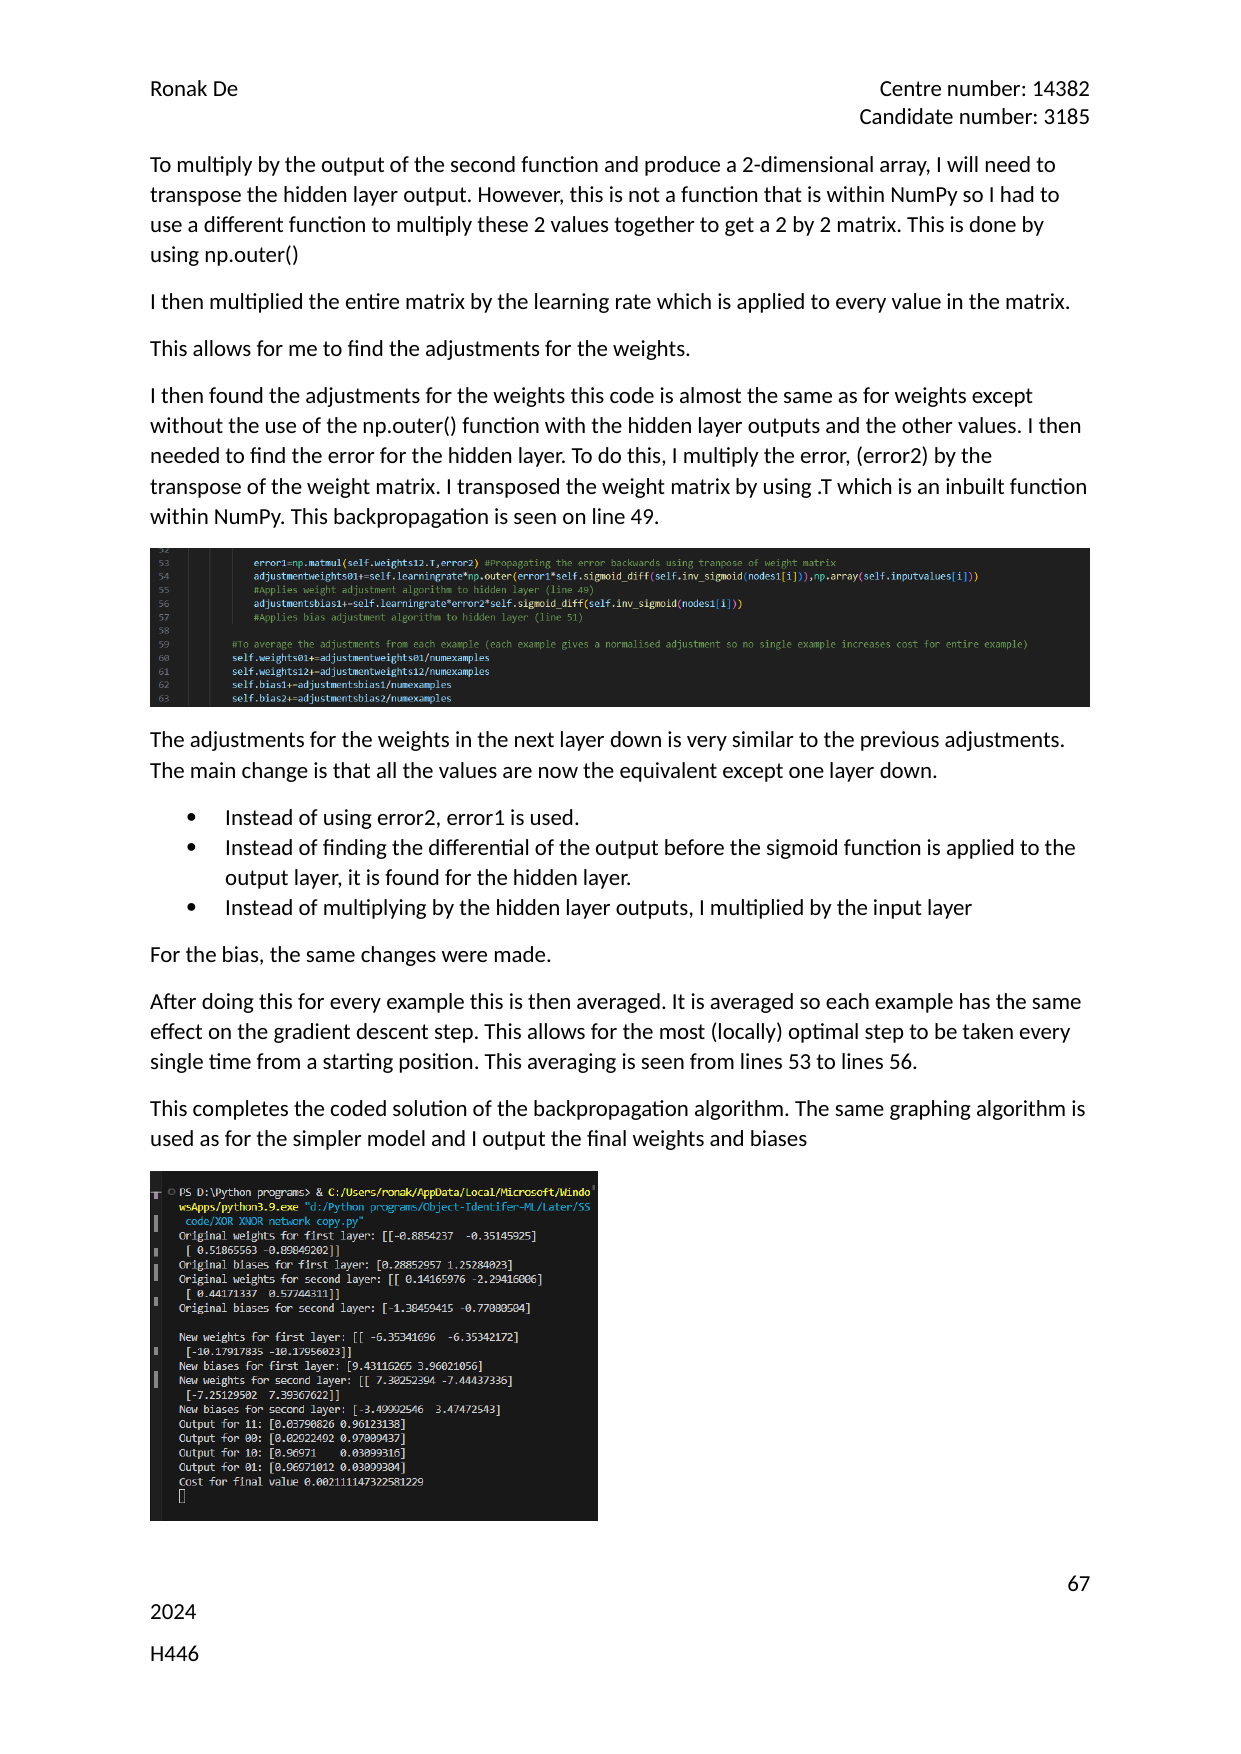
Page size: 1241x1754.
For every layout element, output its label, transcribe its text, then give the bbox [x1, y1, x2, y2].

text To multiply by the output of the second function and produce a 2-dimensional array, I will need to transpose the hidden layer output. However, this is not a function that is within NumPy so I had to use a different function to multiply these 2 values together to get a 2 by 2 matrix. This is done by using np.outer() [150, 150, 1090, 269]
list Instead of finding the differential of the output before the sigmoid function is applied to the output layer, it is found for the hidden layer. [187, 833, 1090, 891]
text The adjustments for the weights in the next layer down is very similar to the previous adjustments. The main change is that all the values are now the equivalent except one layer down. [150, 726, 1090, 784]
list Instead of multiplying by the hidden layer outputs, I multiplied by the input layer [187, 893, 1090, 921]
text This completes the coded solution of the backpropagation algorithm. The same graphing algorithm is used as for the simpler model and I output the final weights and biases [150, 1094, 1090, 1153]
text For the bias, the same changes were made. [150, 940, 1090, 968]
text After doing this for every example this is then averaged. It is averaged so each example has the same effect on the gradient descent step. This allows for the most (locally) optimal step to be taken every single time from a starting position. This averaging is seen from lines 53 to lines 56. [150, 987, 1090, 1076]
text I then multiplied the entire matrix by the learning rate which is applied to every value in the matrix. [150, 287, 1090, 316]
text I then found the adjustments for the weights this code is almost the same as for weights except without the use of the np.outer() function with the hidden layer outputs and the other values. I then needed to find the error for the hidden layer. To do this, I multiply the error, (error2) by the transpose of the weight matrix. I transposed the weight matrix by using .T which is an inbuilt function within NumPy. This backpropagation is seen on line 49. [150, 381, 1090, 530]
list Instead of using error2, error1 is used. [187, 803, 1090, 831]
text This allows for me to find the adjustments for the weights. [150, 334, 1090, 362]
picture [150, 548, 1090, 707]
picture [150, 1171, 598, 1521]
